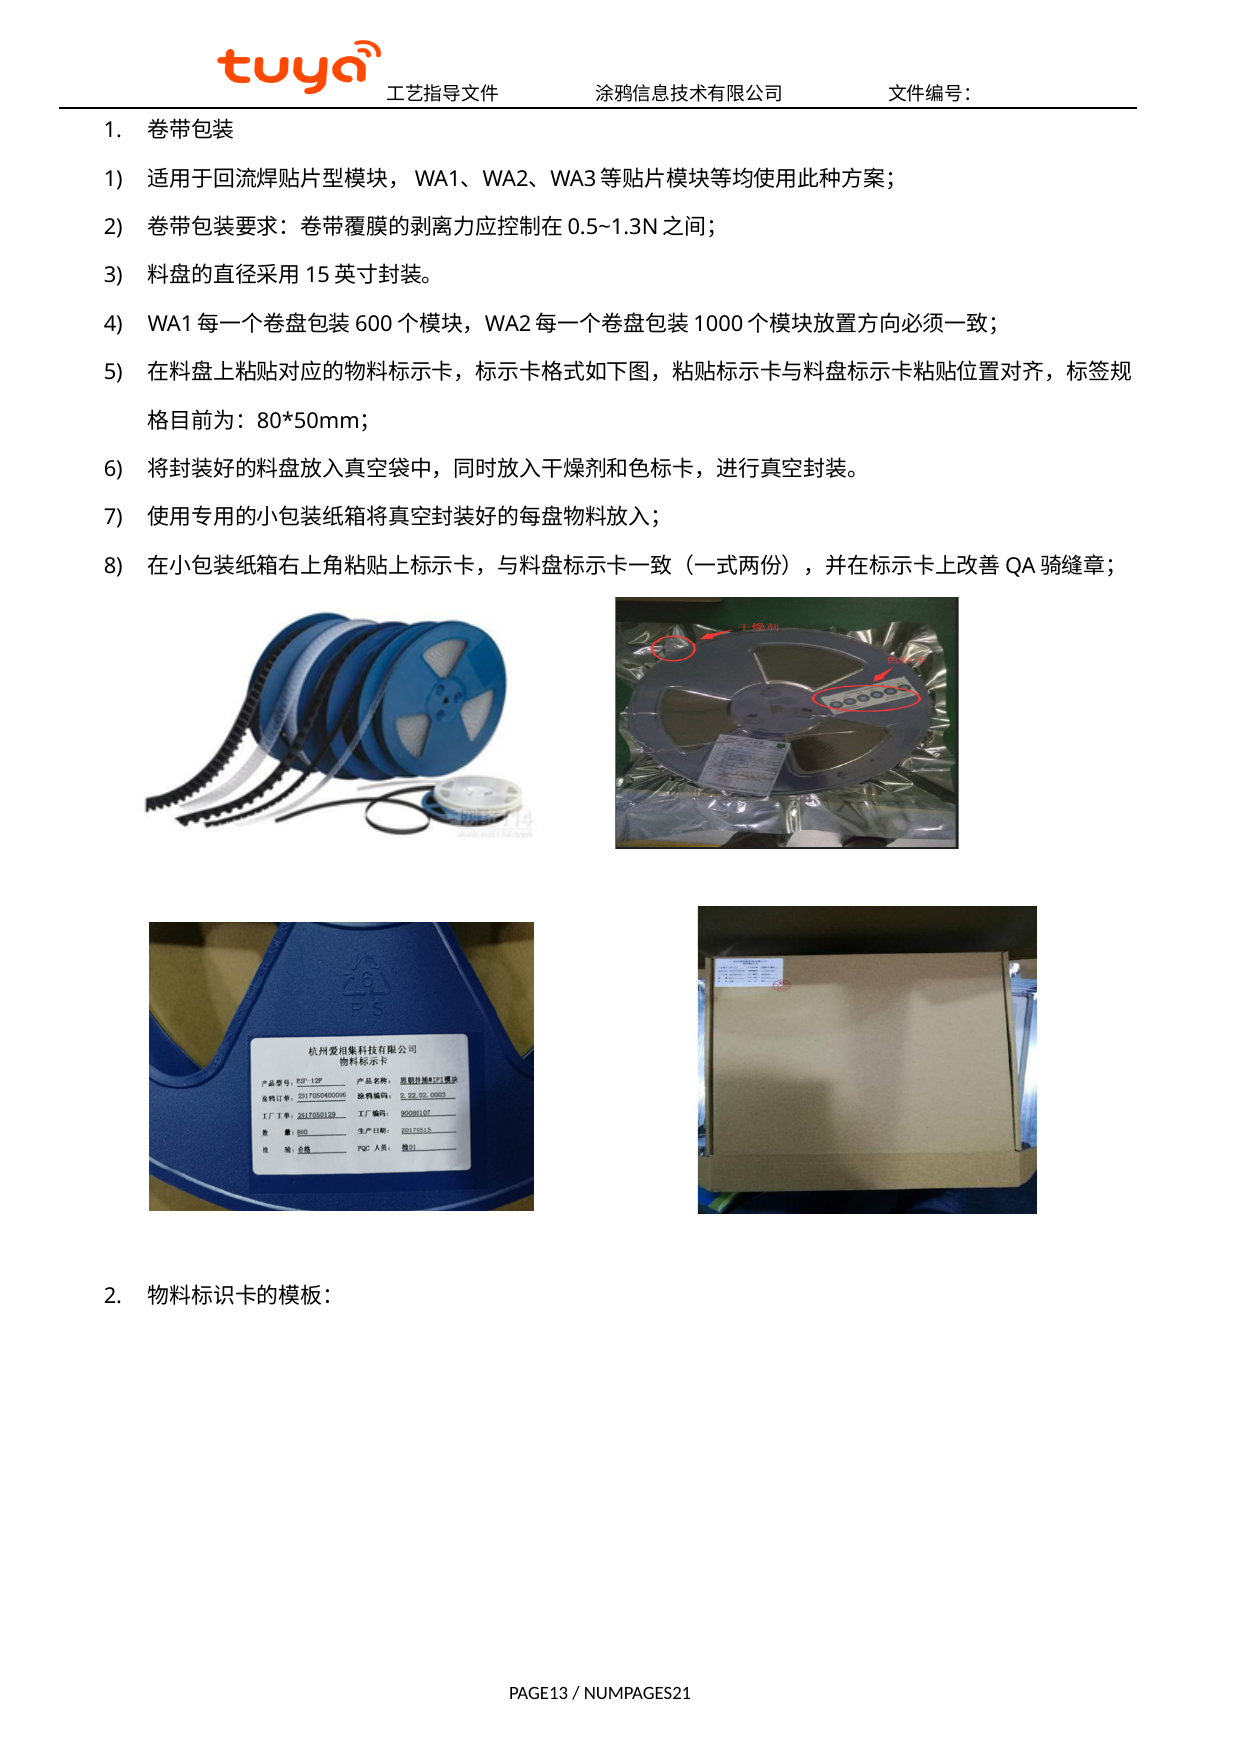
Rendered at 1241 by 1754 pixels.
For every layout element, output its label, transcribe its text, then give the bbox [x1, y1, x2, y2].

picture [131, 595, 559, 849]
picture [214, 29, 387, 100]
picture [697, 906, 1037, 1214]
list 料盘的直径采用15英寸封装。 [103, 257, 1137, 289]
list 在料盘上粘贴对应的物料标示卡，标示卡格式如下图，粘贴标示卡与料盘标示卡粘贴位置对齐，标签规格目前为：80*50mm； [103, 353, 1137, 435]
list 在小包装纸箱右上角粘贴上标示卡，与料盘标示卡一致（一式两份），并在标示卡上改善QA骑缝章； [103, 547, 1137, 580]
picture [615, 597, 959, 849]
list 适用于回流焊贴片型模块， WA1、WA2、WA3等贴片模块等均使用此种方案； [103, 160, 1137, 193]
picture [147, 922, 535, 1211]
list 使用专用的小包装纸箱将真空封装好的每盘物料放入； [103, 499, 1137, 531]
list 将封装好的料盘放入真空袋中，同时放入干燥剂和色标卡，进行真空封装。 [103, 451, 1137, 483]
list WA1每一个卷盘包装600个模块，WA2每一个卷盘包装1000个模块放置方向必须一致； [103, 305, 1137, 338]
list 卷带包装 [103, 112, 1137, 144]
list 卷带包装要求：卷带覆膜的剥离力应控制在0.5~1.3N之间； [103, 208, 1137, 241]
list 物料标识卡的模板： [103, 1278, 1137, 1311]
